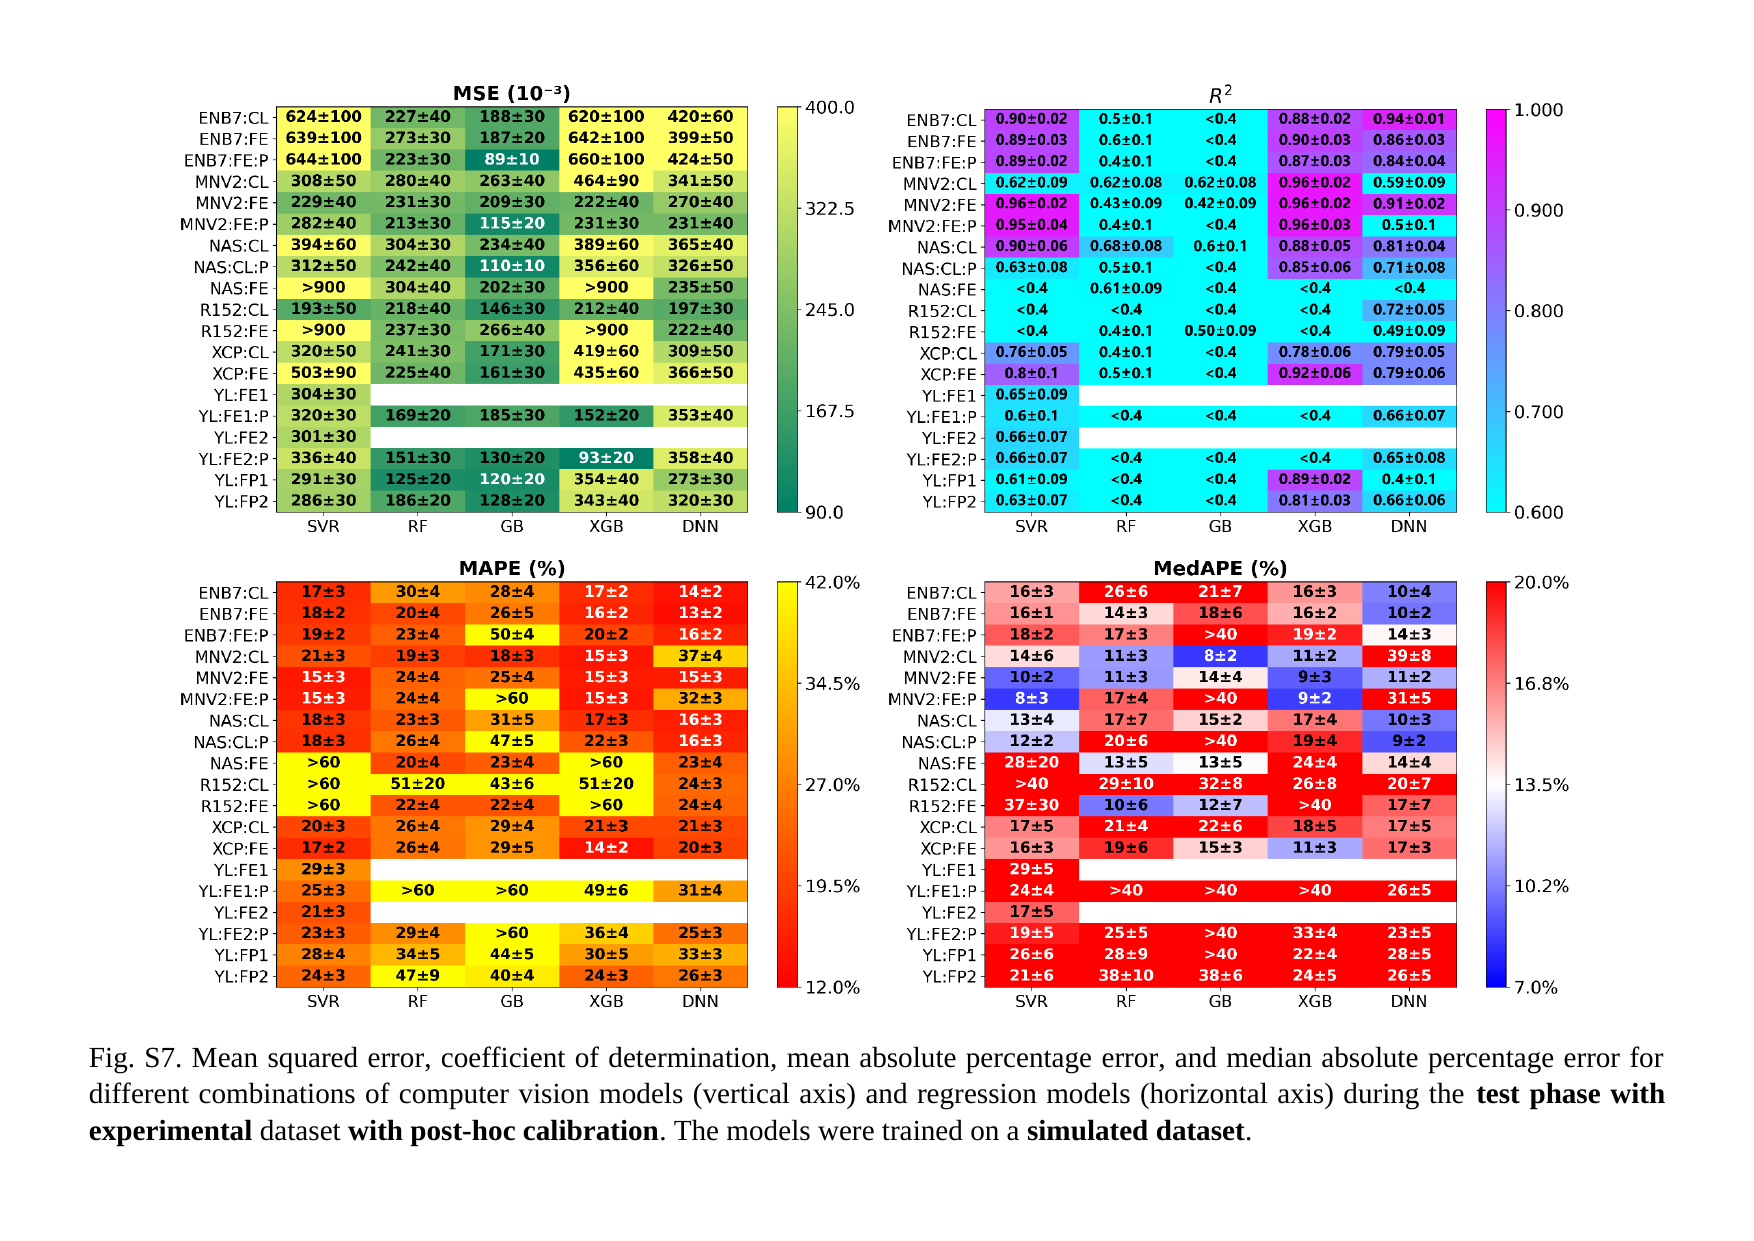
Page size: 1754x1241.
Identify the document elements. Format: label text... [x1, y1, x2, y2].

text Fig. S7. Mean squared error, coefficient of determination, mean absolute percentage error, and median absolute percentage error for different combinations of computer vision models (vertical axis) and regression models (horizontal axis) during the test phase with experimental dataset with post-hoc calibration. The models were trained on a simulated dataset. [89, 1041, 1665, 1146]
picture [168, 548, 1586, 1022]
picture [168, 73, 1586, 547]
